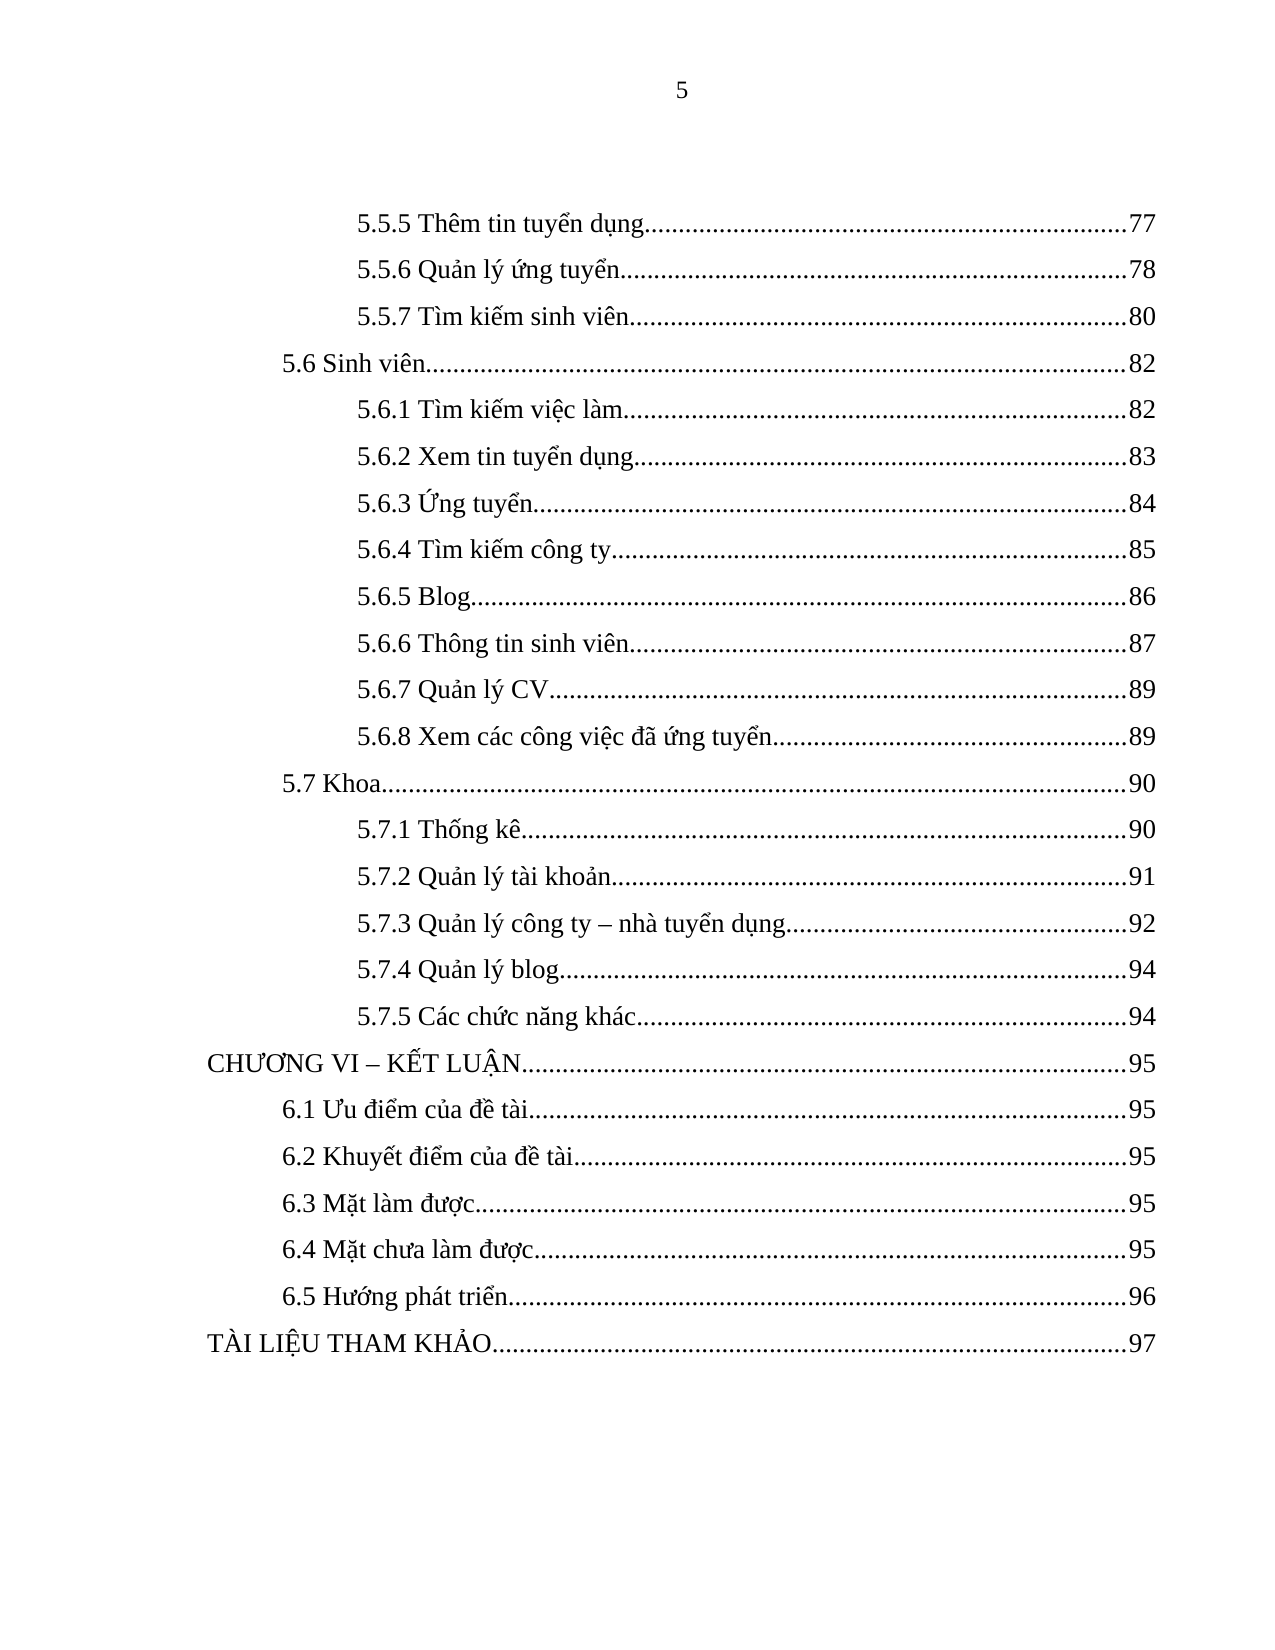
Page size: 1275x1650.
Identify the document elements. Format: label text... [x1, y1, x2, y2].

text 5.7.5 Các chức năng khác 94 [357, 1000, 1157, 1031]
text 5.6.4 Tìm kiếm công ty 85 [357, 533, 1157, 564]
text 5.6.6 Thông tin sinh viên 87 [357, 627, 1157, 658]
text TÀI LIỆU THAM KHẢO 97 [207, 1327, 1157, 1358]
text 5.5.6 Quản lý ứng tuyển 78 [357, 253, 1157, 284]
text 6.5 Hướng phát triển 96 [282, 1280, 1157, 1311]
text 5.6.8 Xem các công việc đã ứng tuyển 89 [357, 720, 1157, 751]
text 5.7 Khoa 90 [282, 767, 1157, 798]
text 5.6.5 Blog 86 [357, 580, 1157, 611]
text 5.5.7 Tìm kiếm sinh viên 80 [357, 300, 1157, 331]
text 5.7.1 Thống kê 90 [357, 813, 1157, 844]
text 5.7.4 Quản lý blog 94 [357, 953, 1157, 984]
text 5.6.3 Ứng tuyển 84 [357, 487, 1157, 518]
text CHƯƠNG VI – KẾT LUẬN 95 [207, 1047, 1157, 1078]
text 5.7.3 Quản lý công ty – nhà tuyển dụng 92 [357, 907, 1157, 938]
text 5.7.2 Quản lý tài khoản 91 [357, 860, 1157, 891]
text 6.1 Ưu điểm của đề tài 95 [282, 1093, 1157, 1124]
text 5.6 Sinh viên 82 [282, 347, 1157, 378]
text 5.6.1 Tìm kiếm việc làm 82 [357, 393, 1157, 424]
text 5.5.5 Thêm tin tuyển dụng 77 [357, 207, 1157, 238]
text 6.4 Mặt chưa làm được 95 [282, 1233, 1157, 1264]
text 5.6.2 Xem tin tuyển dụng 83 [357, 440, 1157, 471]
text 5.6.7 Quản lý CV 89 [357, 673, 1157, 704]
text 6.3 Mặt làm được 95 [282, 1187, 1157, 1218]
text 6.2 Khuyết điểm của đề tài 95 [282, 1140, 1157, 1171]
